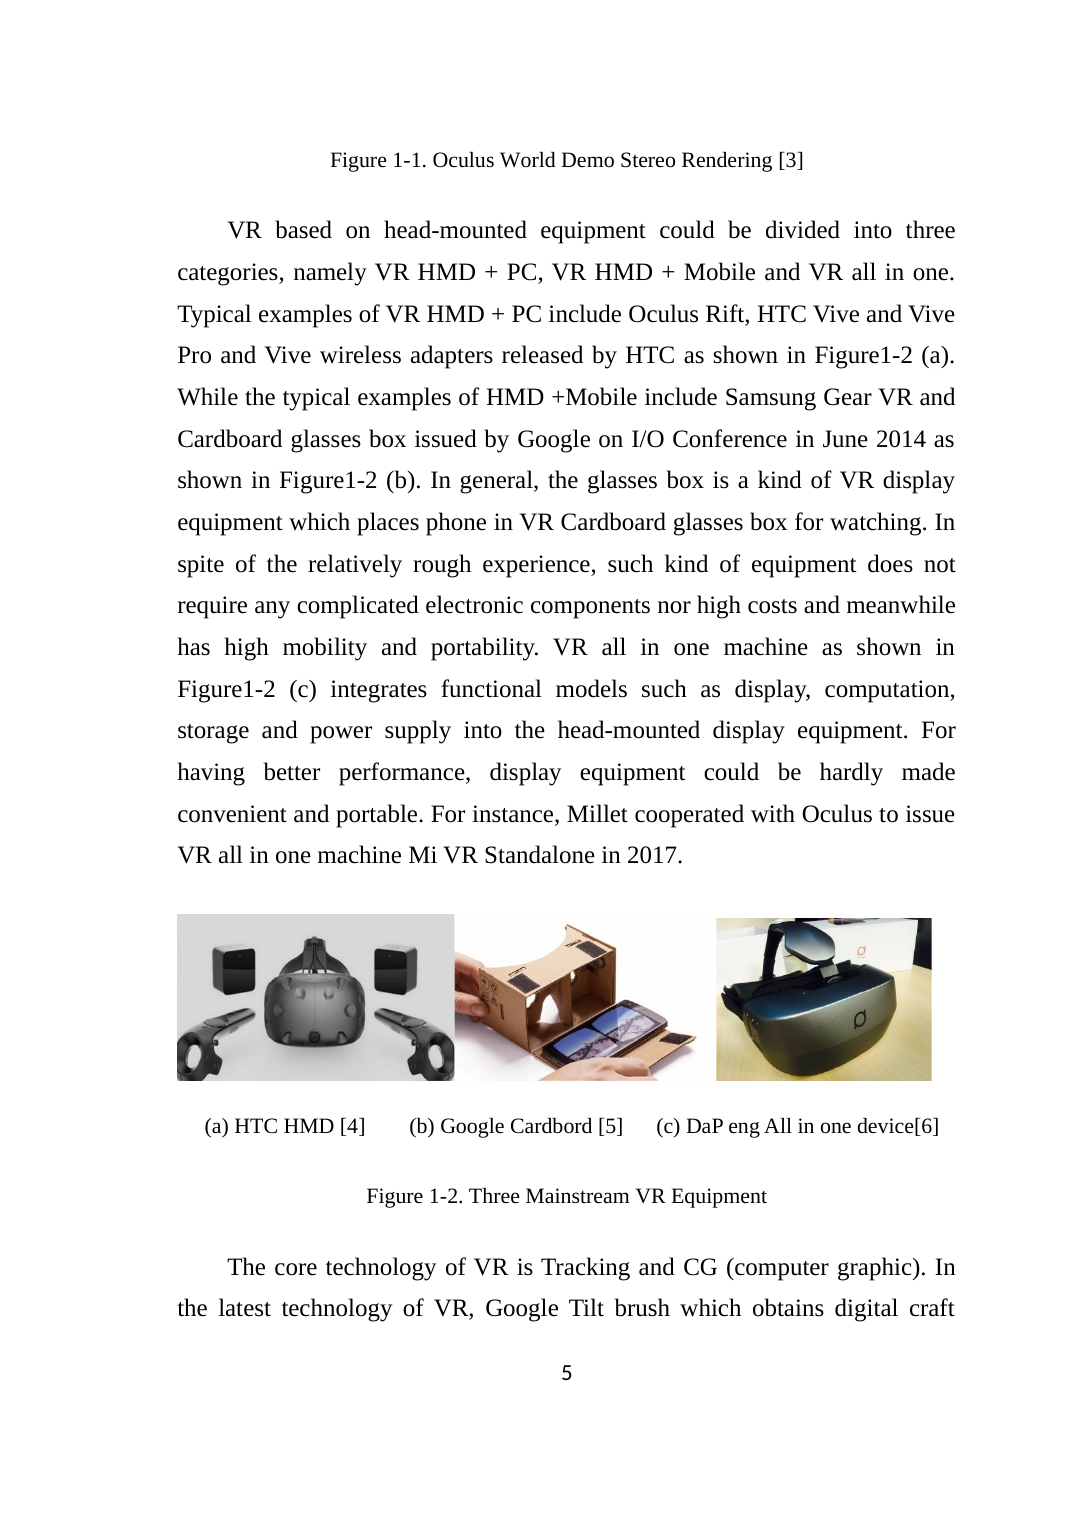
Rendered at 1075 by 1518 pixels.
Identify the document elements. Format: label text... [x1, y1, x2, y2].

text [177, 1242, 956, 1325]
text Figure 1-2. Three Mainstream VR Equipment [177, 1183, 956, 1208]
picture [177, 913, 711, 1081]
text VR based on head-mounted equipment could be divided into three categories, namely VR HMD + PC, VR HMD + Mobile and VR all in one. Typical examples of VR HMD + PC include Oculus Rift, HTC Vive and Vive Pro and Vive wireless adapters released by HTC as shown in Figure1-2 (a). While the typical examples of HMD +Mobile include Samsung Gear VR and Cardboard glasses box issued by Google on I/O Conference in June 2014 as shown in Figure1-2 (b). In general, the glasses box is a kind of VR display equipment which places phone in VR Cardboard glasses box for watching. In spite of the relatively rough experience, such kind of equipment does not require any complicated electronic components nor high costs and meanwhile has high mobility and portability. VR all in one machine as shown in Figure1-2 (c) integrates functional models such as display, computation, storage and power supply into the head-mounted display equipment. For having better performance, display equipment could be hardly made convenient and portable. For instance, Millet cooperated with Oculus to issue VR all in one machine Mi VR Standalone in 2017. [177, 206, 956, 872]
text (a) HTC HMD [4] (b) Google Cardbord [5] (c) DaP eng All in one device[6] [177, 1100, 956, 1141]
picture [716, 918, 932, 1081]
text Figure 1-1. Oculus World Demo Stereo Rendering [3] [177, 147, 956, 172]
